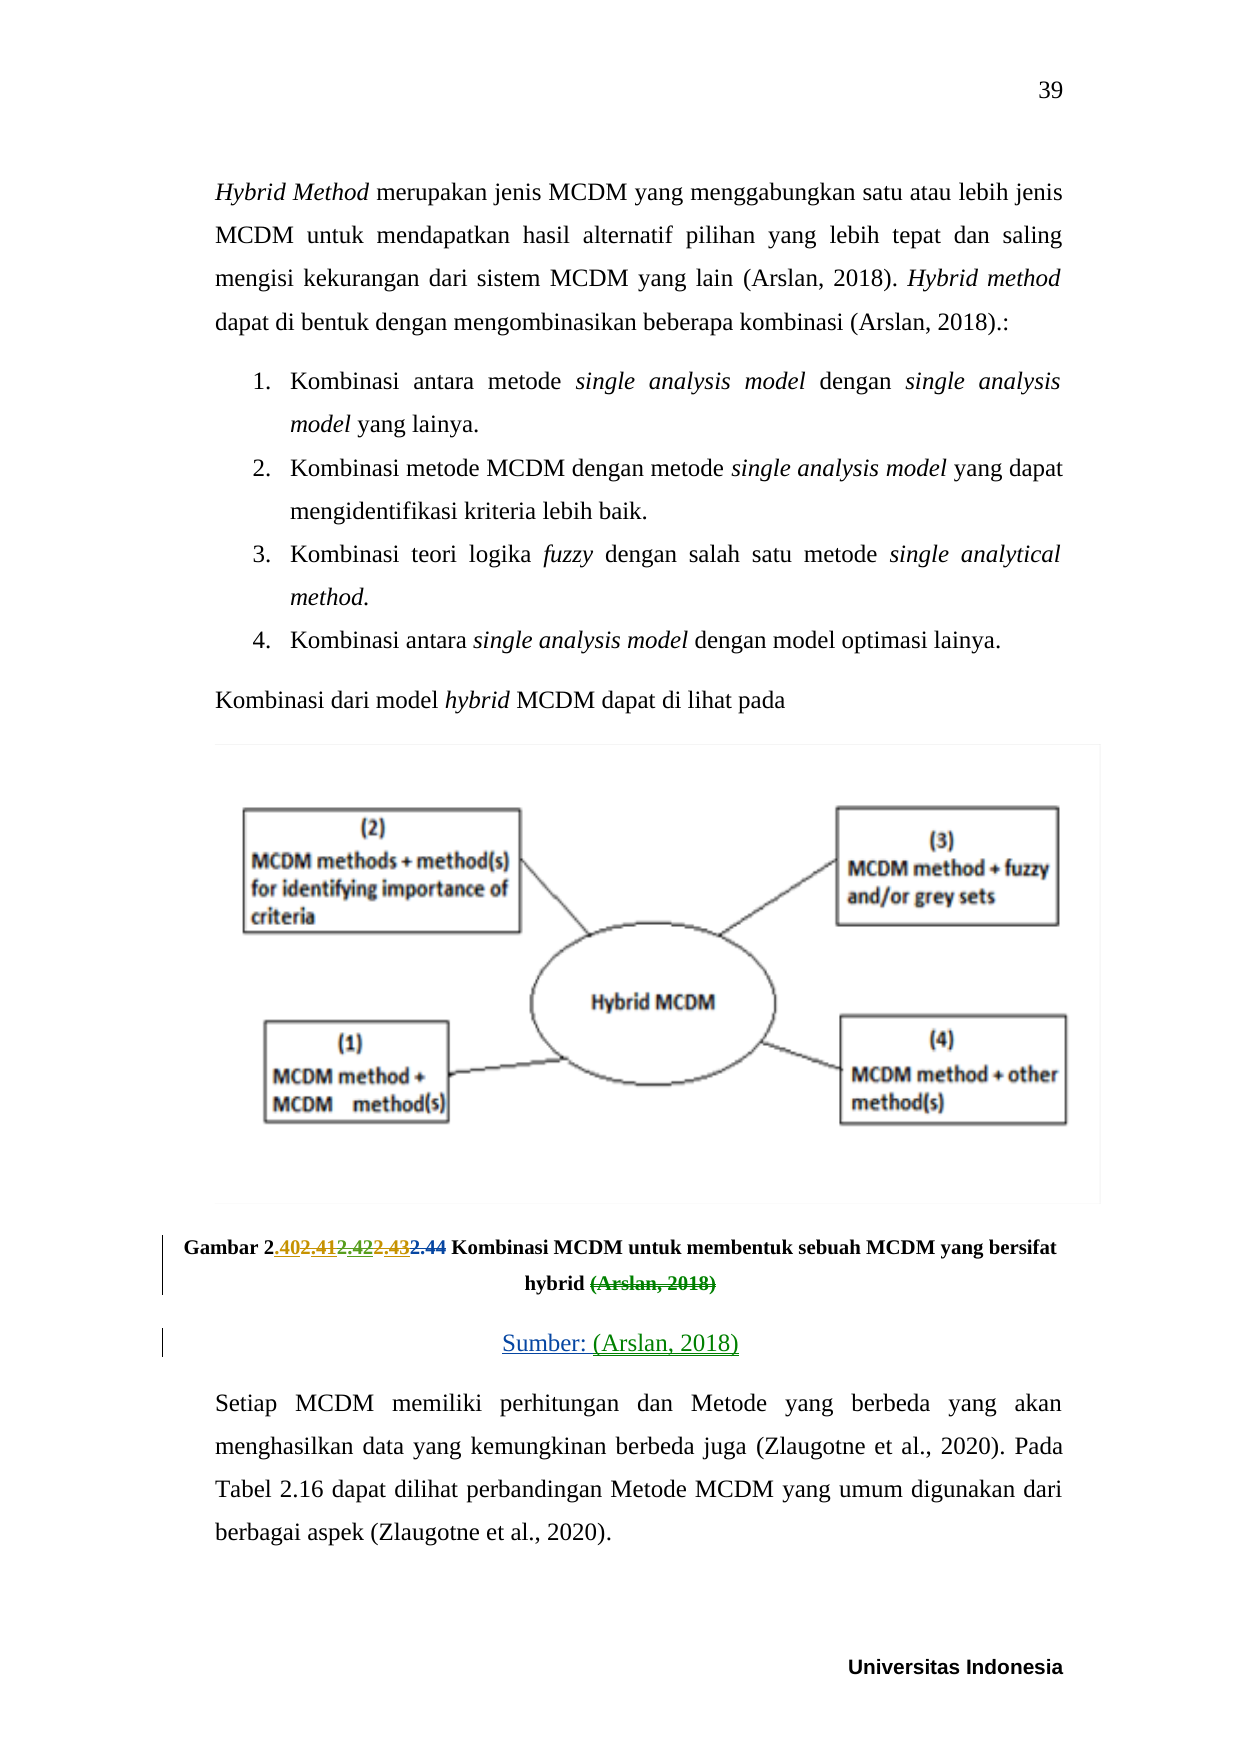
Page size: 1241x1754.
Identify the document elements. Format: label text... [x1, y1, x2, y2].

list Kombinasi teori logika fuzzy dengan salah satu metode single analytical method. [252, 539, 1063, 611]
list Kombinasi antara single analysis model dengan model optimasi lainya. [252, 625, 1063, 654]
text Hybrid Method merupakan jenis MCDM yang menggabungkan satu atau lebih jenis MCDM untuk mendapatkan hasil alternatif pilihan yang lebih tepat dan saling mengisi kekurangan dari sistem MCDM yang lain (Arslan, 2018). Hybrid method dapat di bentuk dengan mengombinasikan beberapa kombinasi (Arslan, 2018).: [215, 177, 1063, 335]
text Kombinasi dari model hybrid MCDM dapat di lihat pada [215, 685, 1063, 714]
picture [214, 744, 1101, 1204]
list Kombinasi antara metode single analysis model dengan single analysis model yang lainya. [252, 366, 1063, 438]
list Kombinasi metode MCDM dengan metode single analysis model yang dapat mengidentifikasi kriteria lebih baik. [252, 453, 1063, 524]
text Gambar 2 Kombinasi MCDM untuk membentuk sebuah MCDM yang bersifat hybrid [177, 1235, 1063, 1295]
